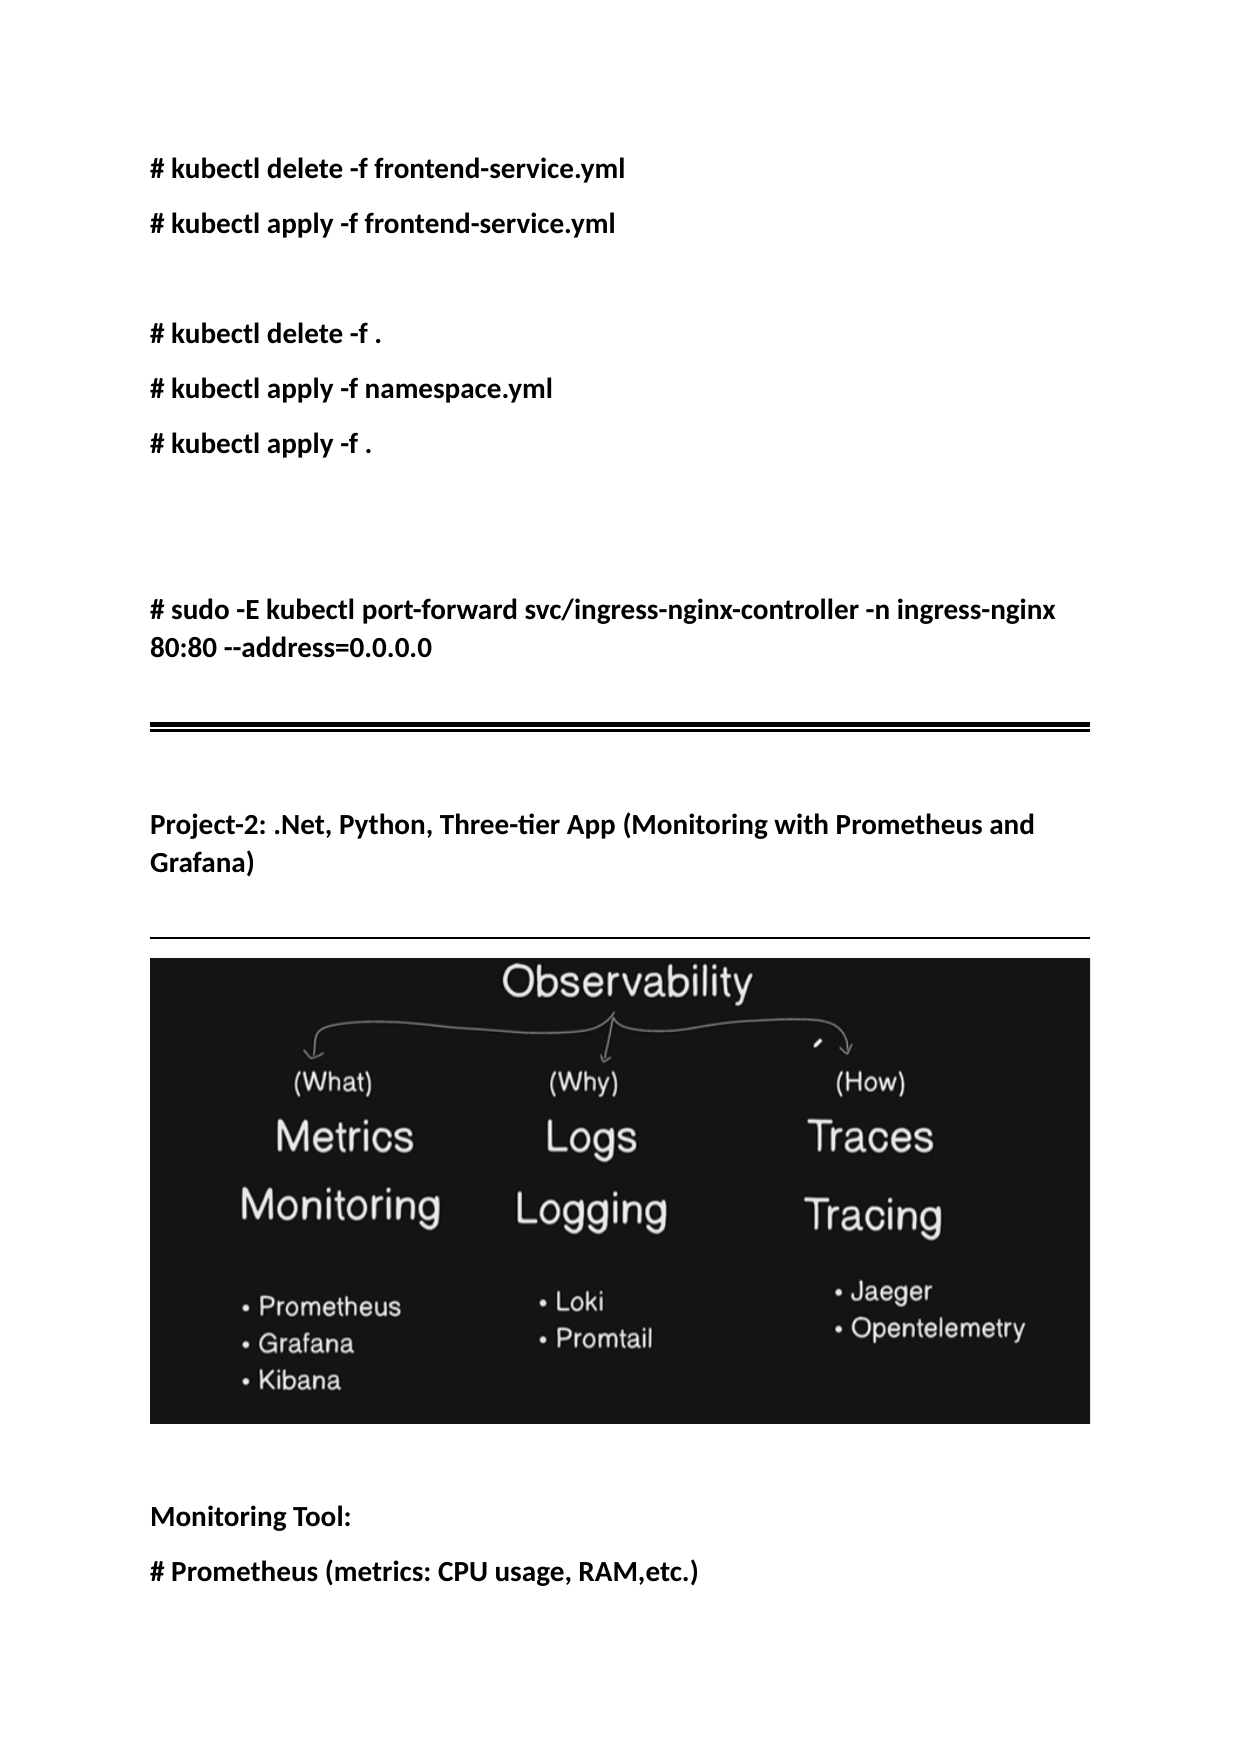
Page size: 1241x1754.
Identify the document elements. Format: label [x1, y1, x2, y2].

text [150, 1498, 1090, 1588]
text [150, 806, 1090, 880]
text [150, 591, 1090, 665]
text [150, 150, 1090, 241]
picture [150, 958, 1091, 1424]
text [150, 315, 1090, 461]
